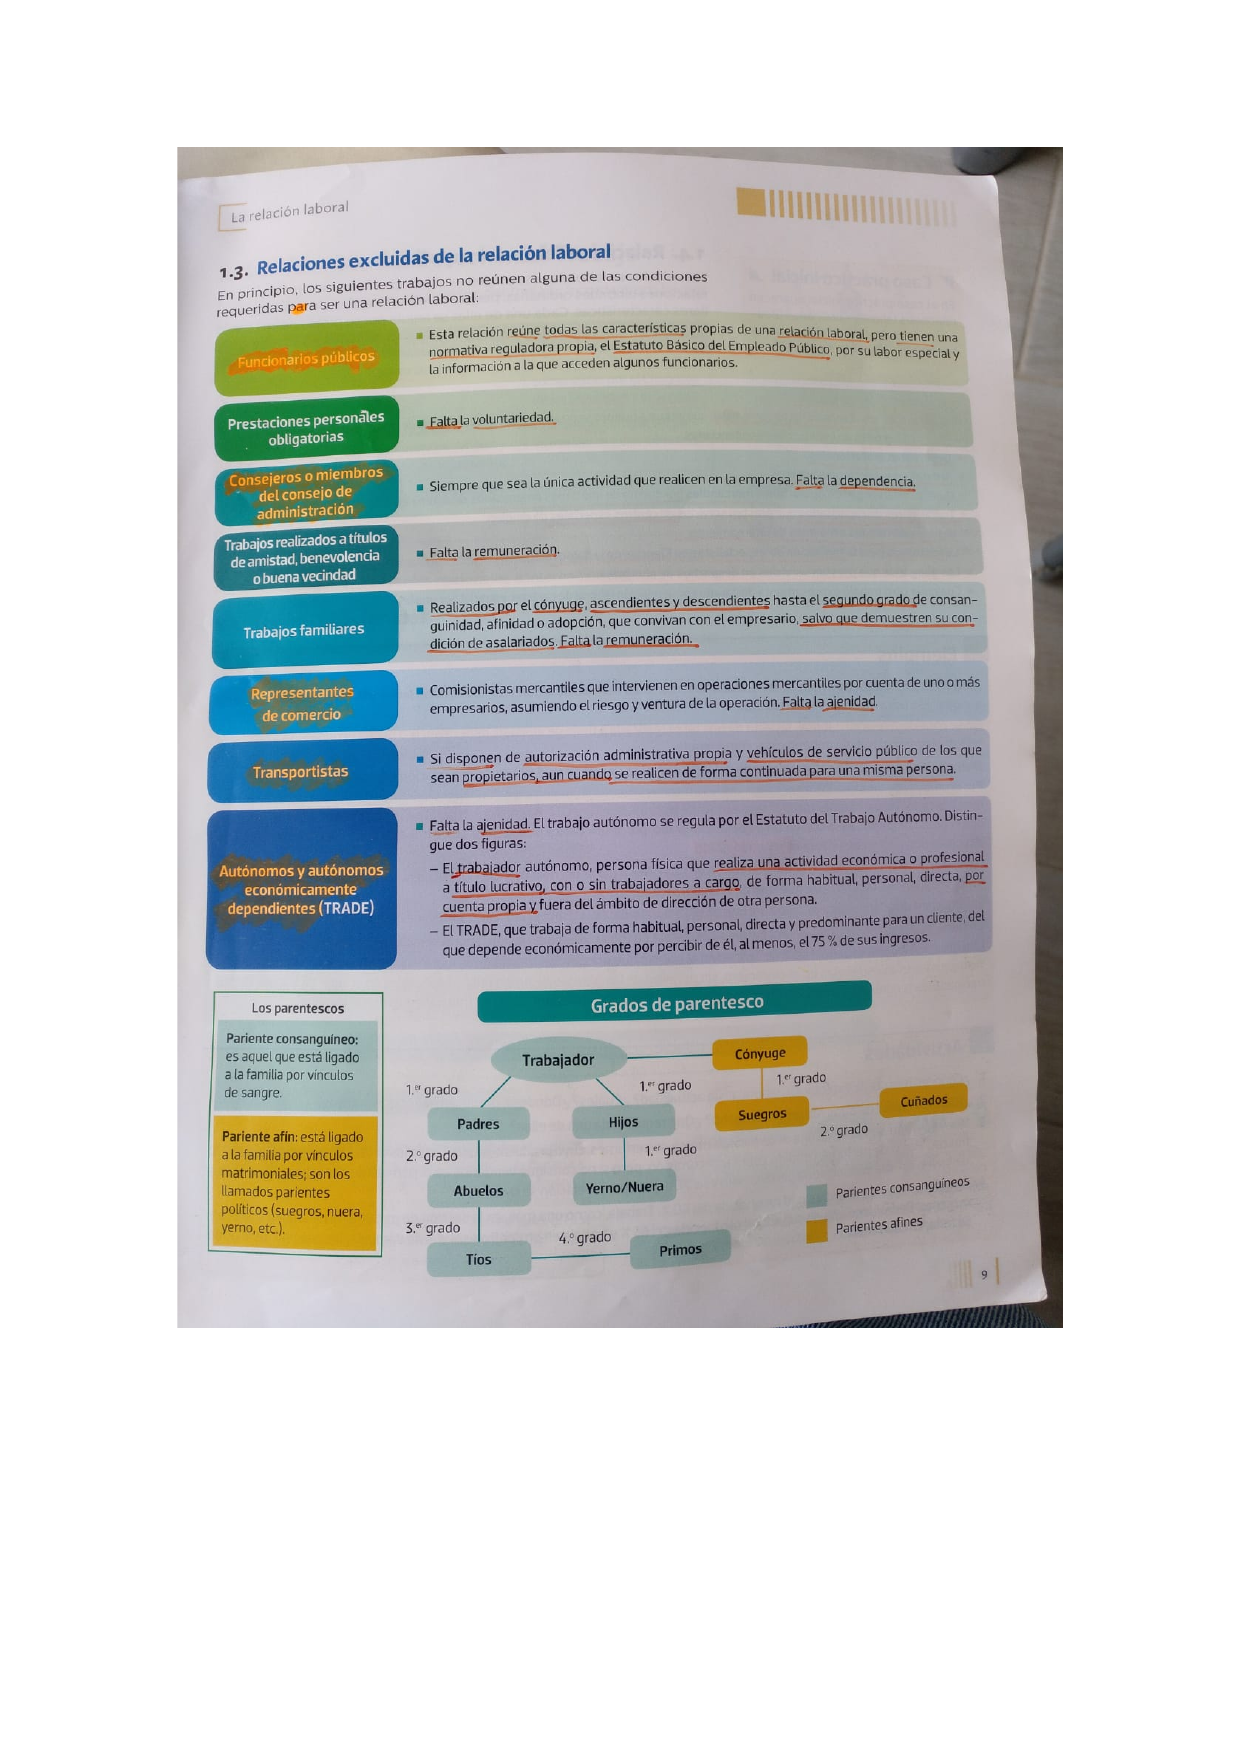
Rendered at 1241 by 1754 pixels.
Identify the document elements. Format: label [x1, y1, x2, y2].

picture [177, 147, 1063, 1328]
